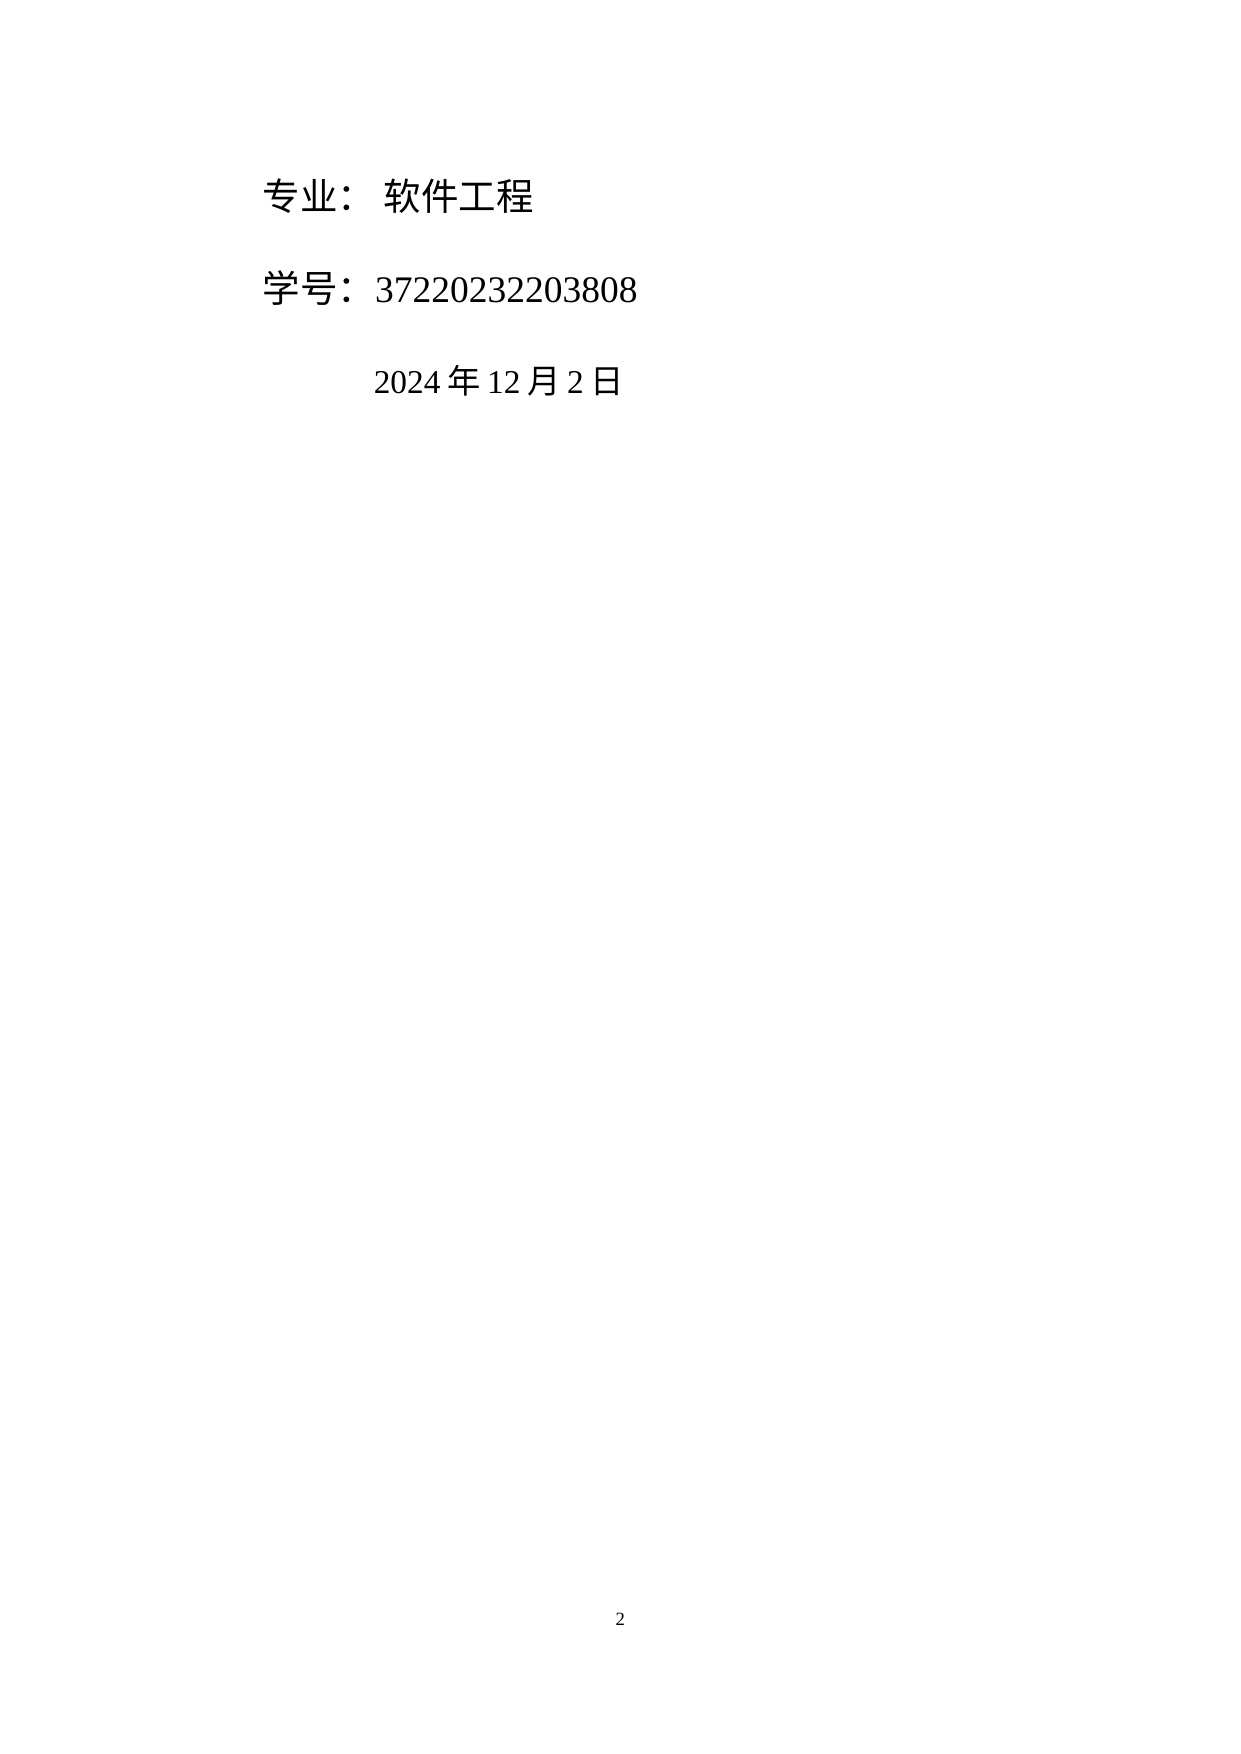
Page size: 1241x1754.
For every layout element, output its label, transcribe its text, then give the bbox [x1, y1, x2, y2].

text 2024年12月2日 [187, 346, 1053, 411]
text 专业： 软件工程 [187, 162, 1053, 227]
text 学号：37220232203808 [187, 254, 1053, 319]
